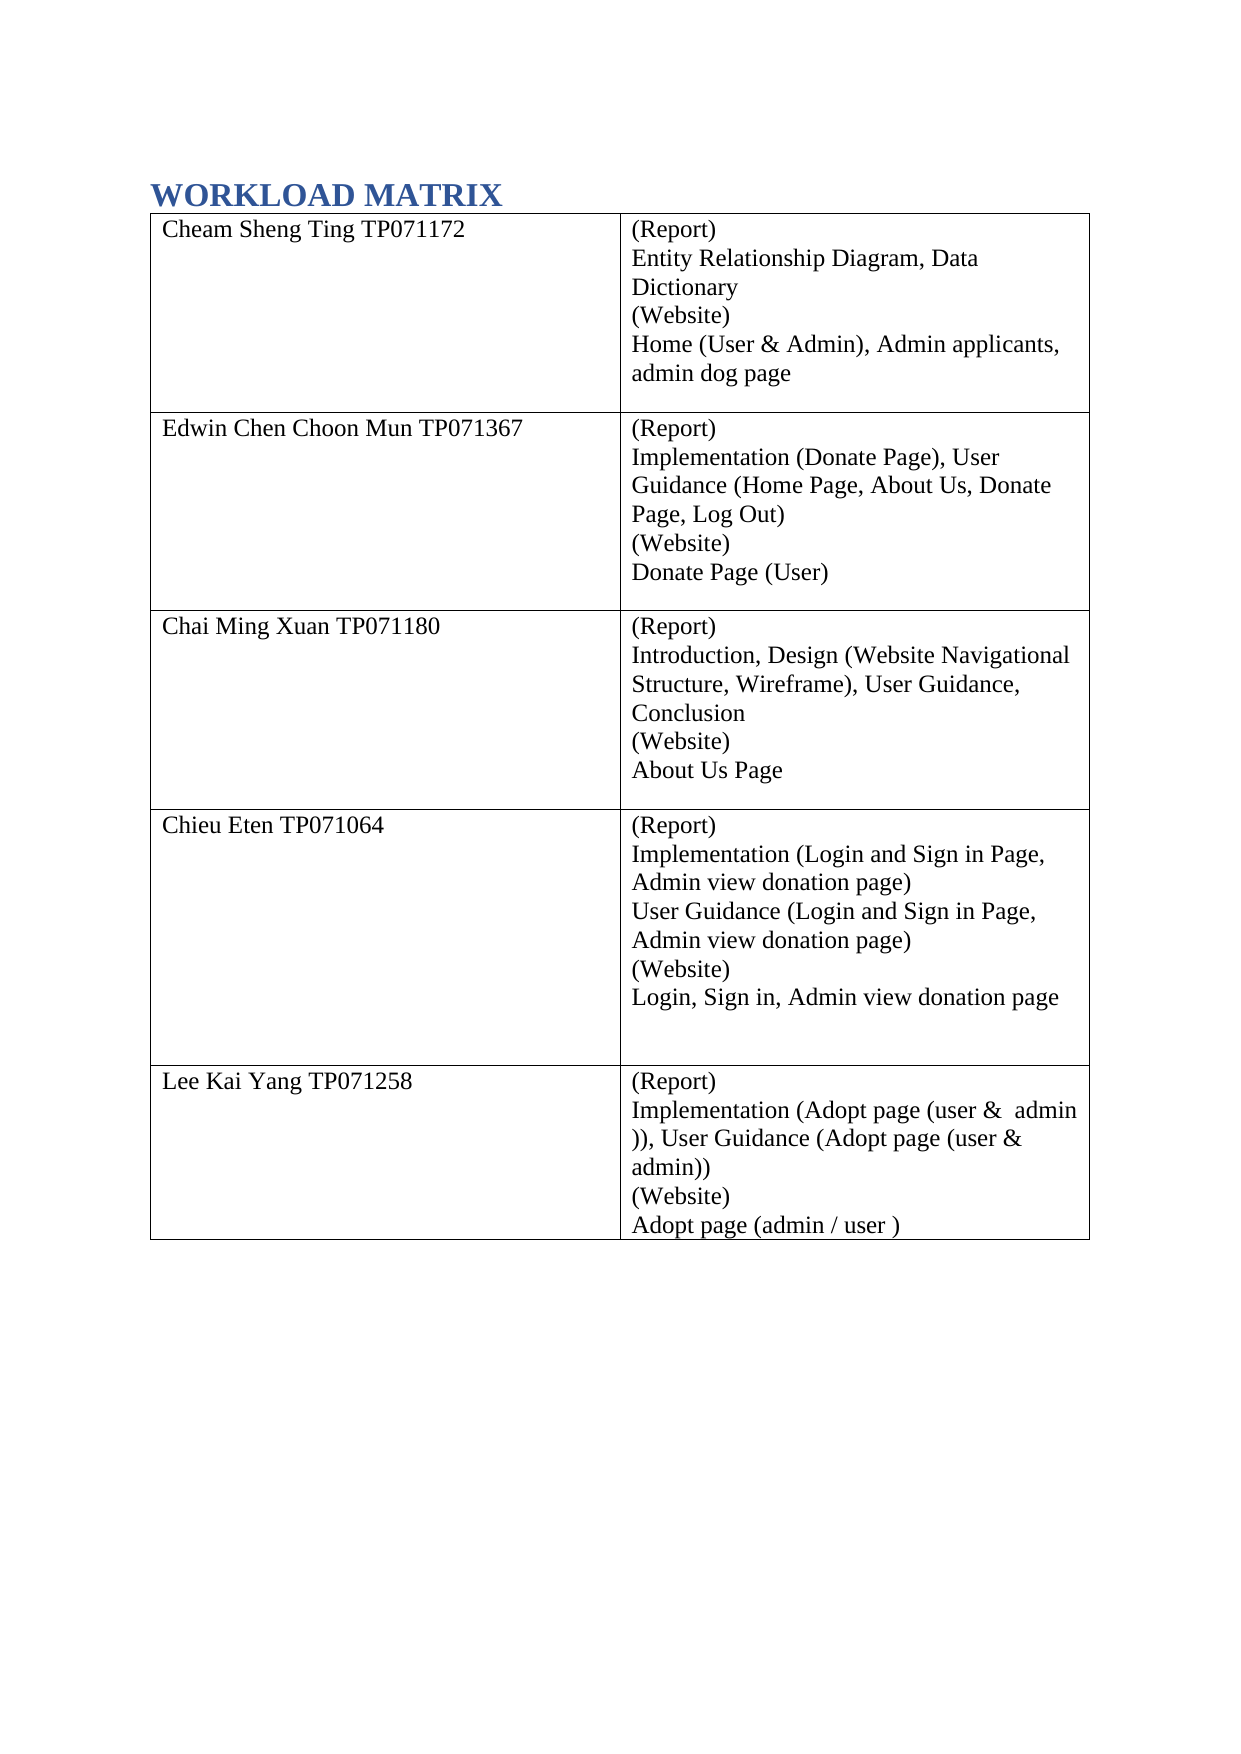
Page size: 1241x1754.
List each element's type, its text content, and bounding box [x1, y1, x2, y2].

table_cell (Report) Implementation (Adopt page (user & admin )), User Guidance (Adopt page (user & admin)) (Website) Adopt page (admin / user ) [621, 1066, 1089, 1238]
table_header (Report) Entity Relationship Diagram, Data Dictionary (Website) Home (User & Admin), Admin applicants, admin dog page [621, 214, 1089, 412]
table_cell Edwin Chen Choon Mun TP071367 [151, 413, 620, 610]
table_cell Chieu Eten TP071064 [151, 810, 620, 1065]
table_cell (Report) Introduction, Design (Website Navigational Structure, Wireframe), User Guidance, Conclusion (Website) About Us Page [621, 611, 1089, 809]
table_header Cheam Sheng Ting TP071172 [151, 214, 620, 412]
table_cell Chai Ming Xuan TP071180 [151, 611, 620, 809]
table_cell (Report) Implementation (Login and Sign in Page, Admin view donation page) User Guidance (Login and Sign in Page, Admin view donation page) (Website) Login, Sign in, Admin view donation page [621, 810, 1089, 1065]
table_cell Lee Kai Yang TP071258 [151, 1066, 620, 1238]
subtitle WORKLOAD MATRIX [150, 175, 1090, 213]
table_cell (Report) Implementation (Donate Page), User Guidance (Home Page, About Us, Donate Page, Log Out) (Website) Donate Page (User) [621, 413, 1089, 610]
